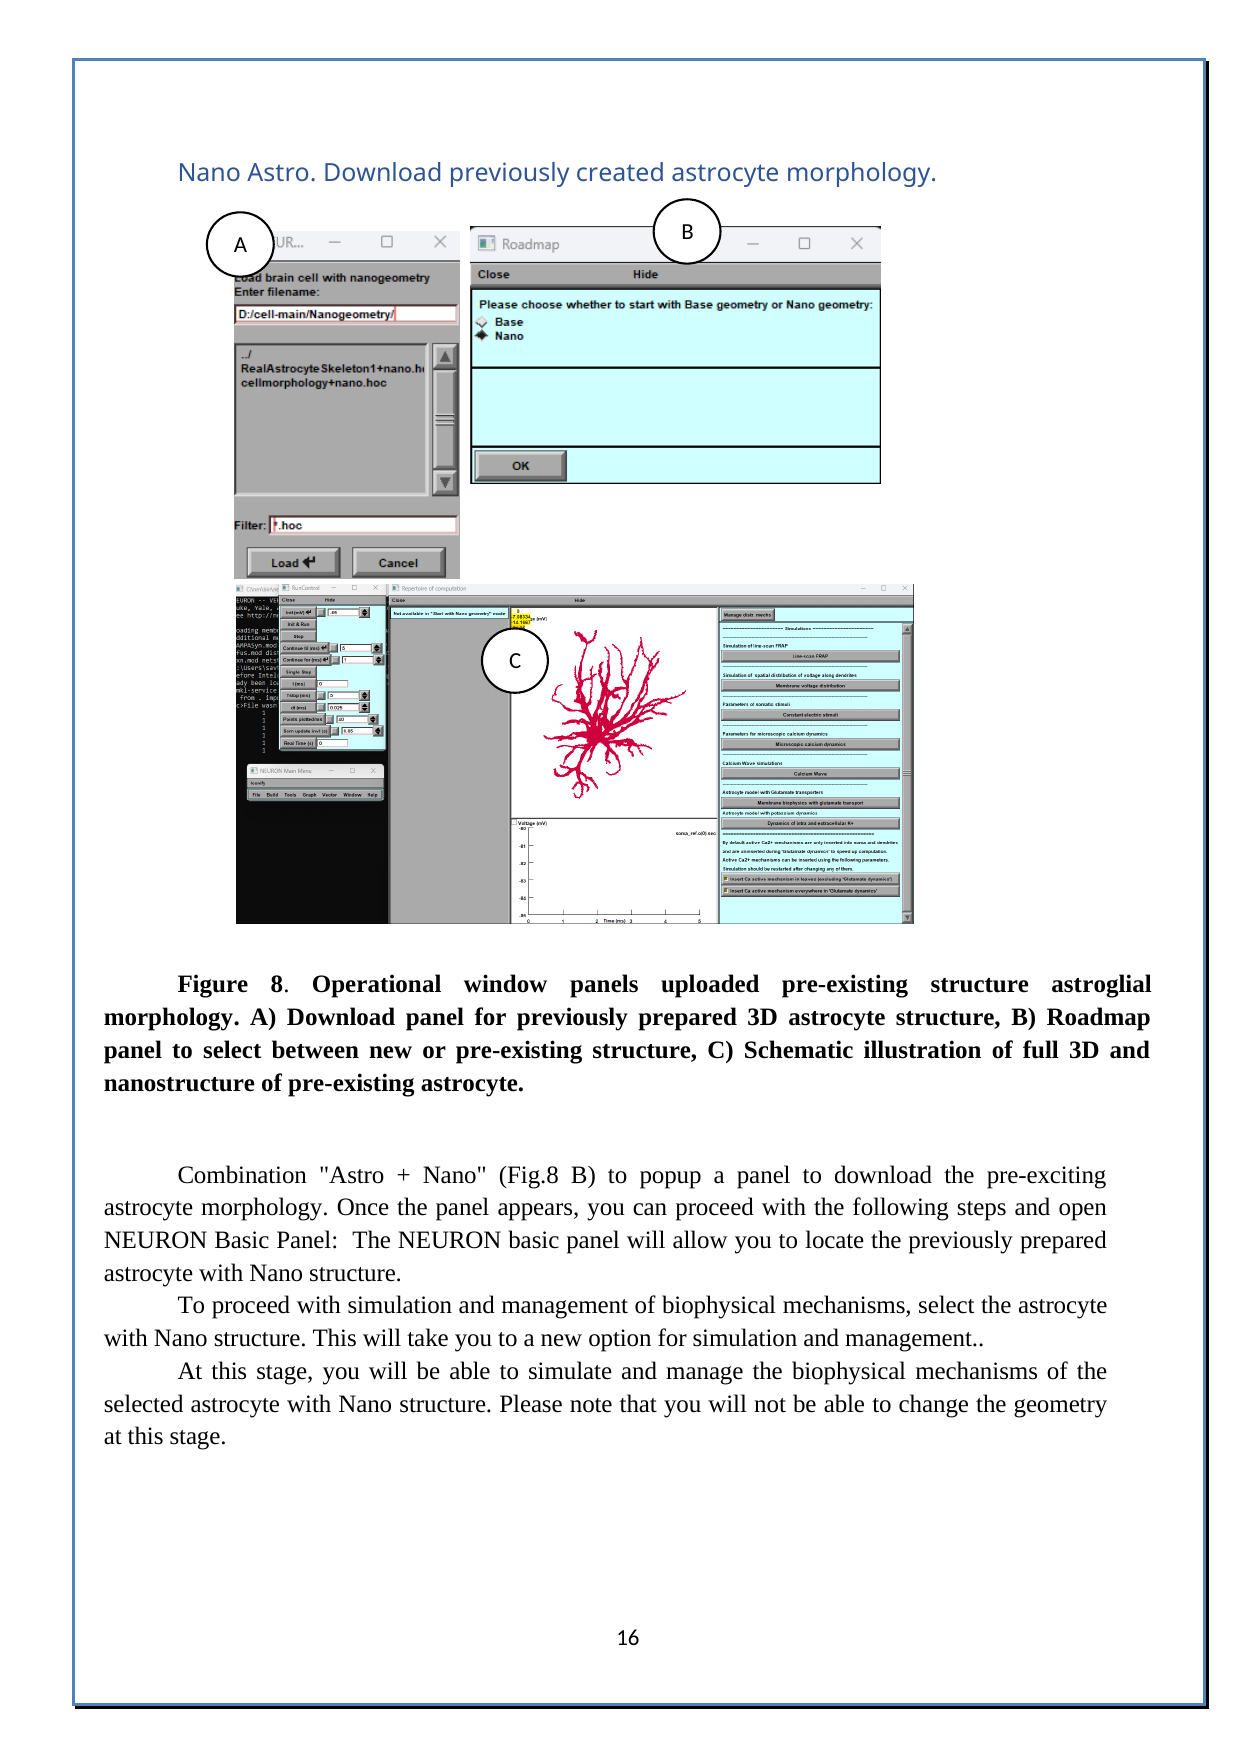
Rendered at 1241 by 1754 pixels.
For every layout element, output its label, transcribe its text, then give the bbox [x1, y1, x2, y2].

text At this stage, you will be able to simulate and manage the biophysical mechanisms of the selected astrocyte with Nano structure. Please note that you will not be able to change the geometry at this stage. [103, 1356, 1108, 1450]
picture [470, 226, 881, 484]
text Combination "Astro + Nano" (Fig.8 B) to popup a panel to download the pre-exciting astrocyte morphology. Once the panel appears, you can proceed with the following steps and open NEURON Basic Panel: The NEURON basic panel will allow you to locate the previously prepared astrocyte with Nano structure. [103, 1160, 1108, 1287]
text To proceed with simulation and management of biophysical mechanisms, select the astrocyte with Nano structure. This will take you to a new option for simulation and management.. [103, 1291, 1108, 1352]
subtitle Nano Astro. Download previously created astrocyte morphology. [103, 154, 1152, 188]
picture [234, 231, 460, 579]
picture [236, 584, 914, 924]
text Figure 8. Operational window panels uploaded pre-existing structure astroglial morphology. A) Download panel for previously prepared 3D astrocyte structure, B) Roadmap panel to select between new or pre-existing structure, C) Schematic illustration of full 3D and nanostructure of pre-existing astrocyte. [103, 969, 1152, 1097]
